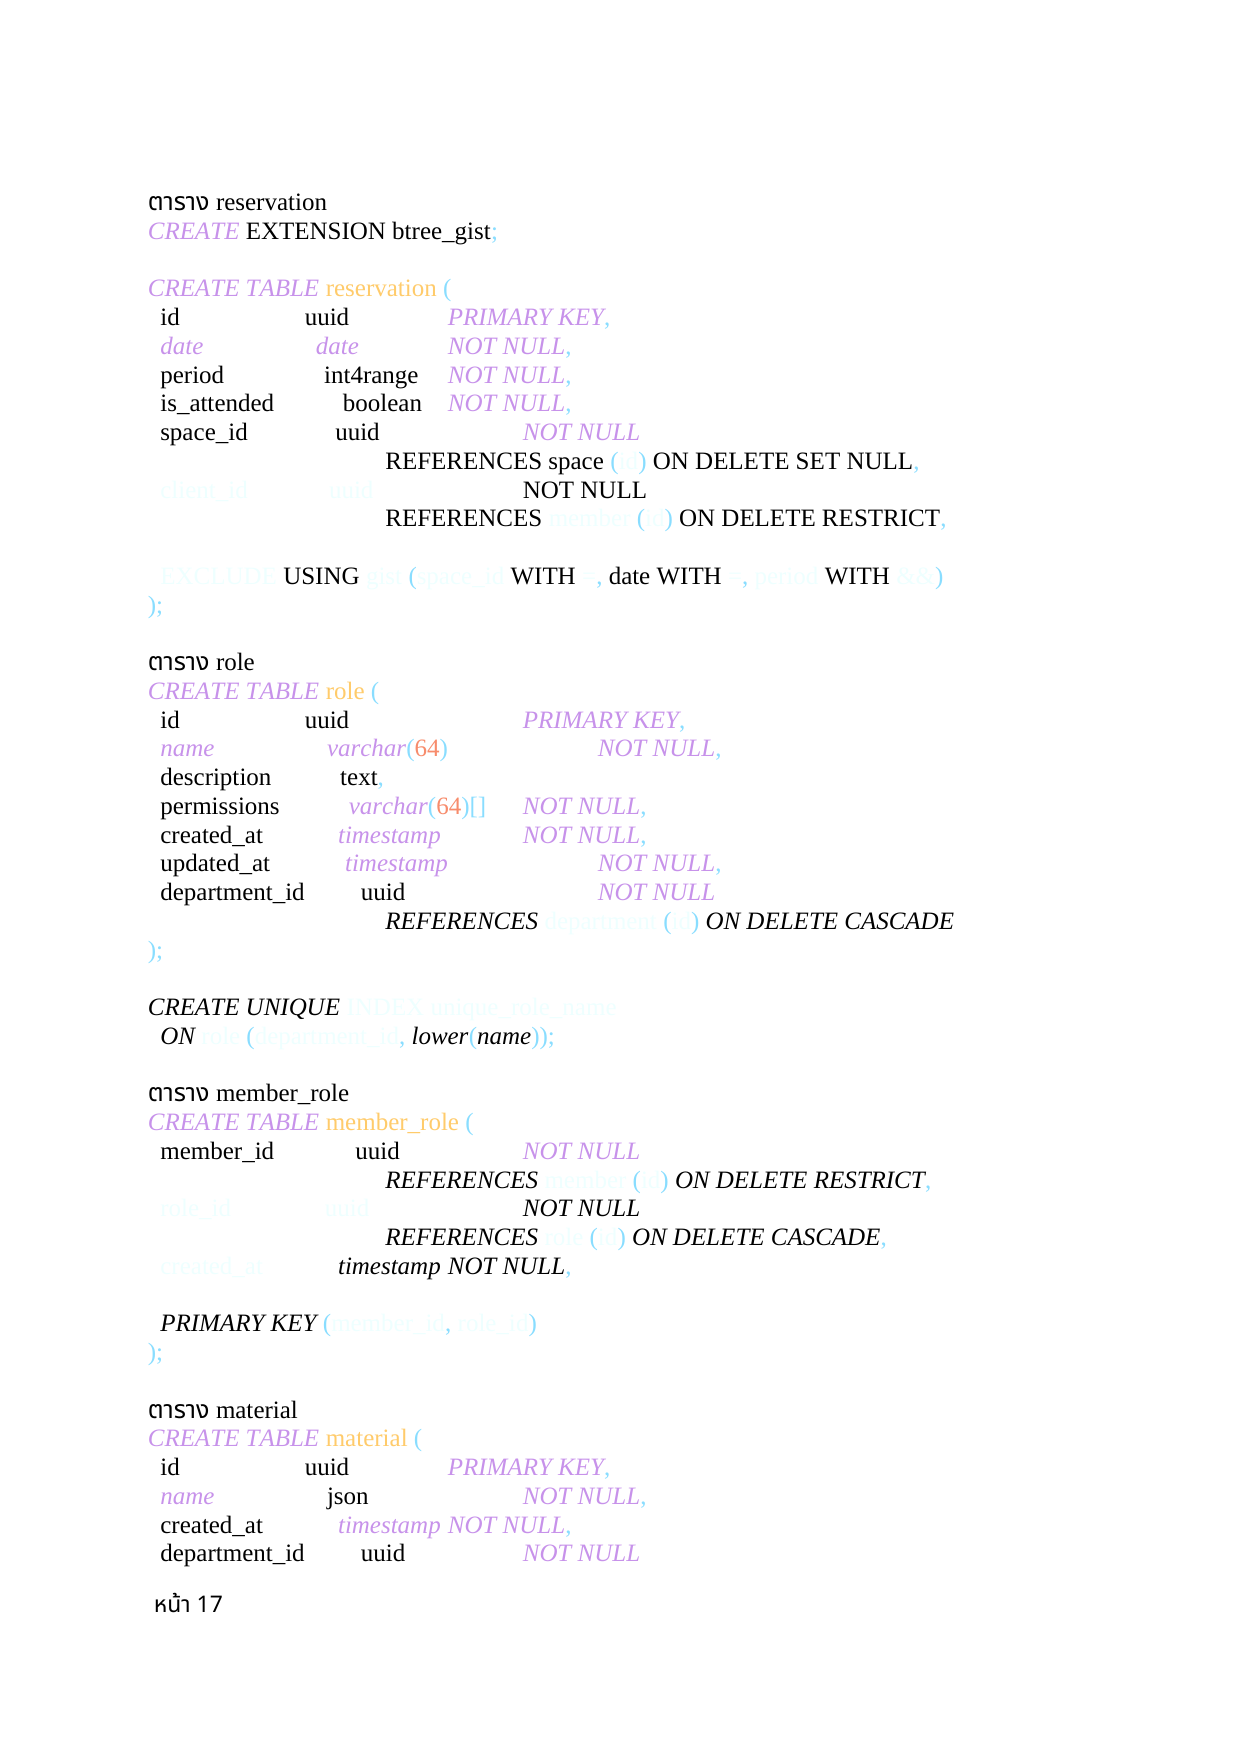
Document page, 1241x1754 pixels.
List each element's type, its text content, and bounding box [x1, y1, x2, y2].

text REFERENCES member (id) ON DELETE RESTRICT, role_id uuid NOT NULL [148, 1165, 1092, 1222]
text REFERENCES space (id) ON DELETE SET NULL, client_id uuid NOT NULL [148, 446, 1092, 503]
text REFERENCES department (id) ON DELETE CASCADE ); CREATE UNIQUE INDEX unique_role_name ON role (department_id, lower(name)); [148, 906, 1092, 1050]
text ตาราง role [148, 647, 1092, 676]
text ตาราง member_role [148, 1078, 1092, 1107]
text ตาราง material [148, 1395, 1092, 1423]
text ตาราง reservation [148, 187, 1092, 216]
text CREATE EXTENSION btree_gist; CREATE TABLE reservation ( id uuid PRIMARY KEY, date date NOT NULL, period int4range NOT NULL, is_attended boolean NOT NULL, space_id uuid NOT NULL [148, 216, 1092, 446]
text CREATE TABLE material ( id uuid PRIMARY KEY, name json NOT NULL, created_at timestamp NOT NULL, department_id uuid NOT NULL [148, 1423, 1092, 1567]
text REFERENCES role (id) ON DELETE CASCADE, created_at timestamp NOT NULL, PRIMARY KEY (member_id, role_id) ); [148, 1222, 1092, 1366]
text CREATE TABLE member_role ( member_id uuid NOT NULL [148, 1107, 1092, 1165]
text REFERENCES member (id) ON DELETE RESTRICT, EXCLUDE USING gist (space_id WITH =, date WITH =, period WITH &&) ); [148, 503, 1092, 618]
text CREATE TABLE role ( id uuid PRIMARY KEY, name varchar(64) NOT NULL, description text, permissions varchar(64)[] NOT NULL, created_at timestamp NOT NULL, updated_at timestamp NOT NULL, department_id uuid NOT NULL [148, 676, 1092, 906]
